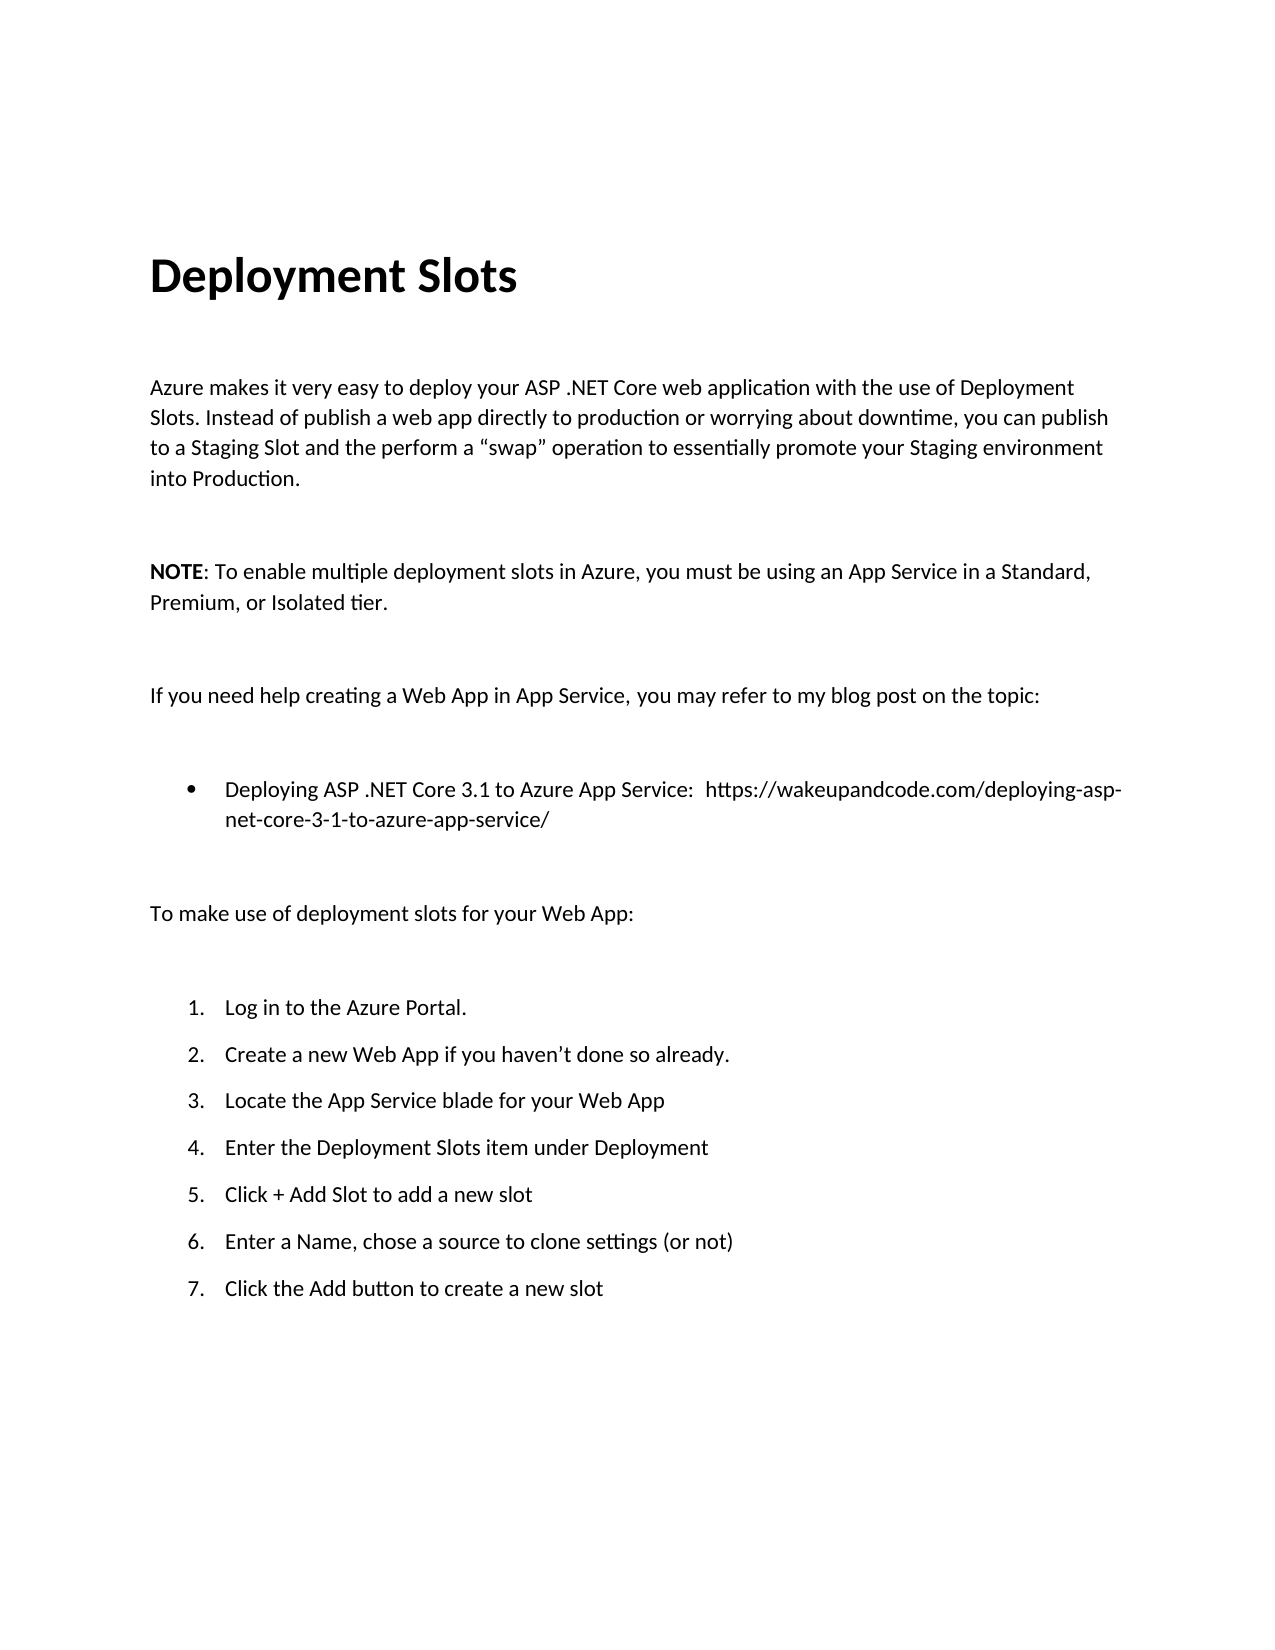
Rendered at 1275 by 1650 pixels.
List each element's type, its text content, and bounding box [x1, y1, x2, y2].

list Enter the Deployment Slots item under Deployment [187, 1133, 1125, 1162]
text NOTE: To enable multiple deployment slots in Azure, you must be using an App Service in a Standard, Premium, or Isolated tier. [150, 557, 1125, 616]
list Log in to the Azure Portal. [187, 993, 1125, 1021]
list Click the Add button to create a new slot [187, 1274, 1125, 1302]
list Deploying ASP .NET Core 3.1 to Azure App Service: https://wakeupandcode.com/deploying-asp-net-core-3-1-to-azure-app-service/ [187, 775, 1125, 833]
text Deployment Slots [150, 244, 1125, 305]
text Azure makes it very easy to deploy your ASP .NET Core web application with the use of Deployment Slots. Instead of publish a web app directly to production or worrying about downtime, you can publish to a Staging Slot and the perform a “swap” operation to essentially promote your Staging environment into Production. [150, 373, 1125, 492]
text To make use of deployment slots for your Web App: [150, 899, 1125, 927]
list Enter a Name, chose a source to clone settings (or not) [187, 1227, 1125, 1255]
list Click + Add Slot to add a new slot [187, 1180, 1125, 1208]
list Locate the App Service blade for your Web App [187, 1087, 1125, 1115]
list Create a new Web App if you haven’t done so already. [187, 1040, 1125, 1068]
text If you need help creating a Web App in App Service, you may refer to my blog post on the topic: [150, 681, 1125, 709]
